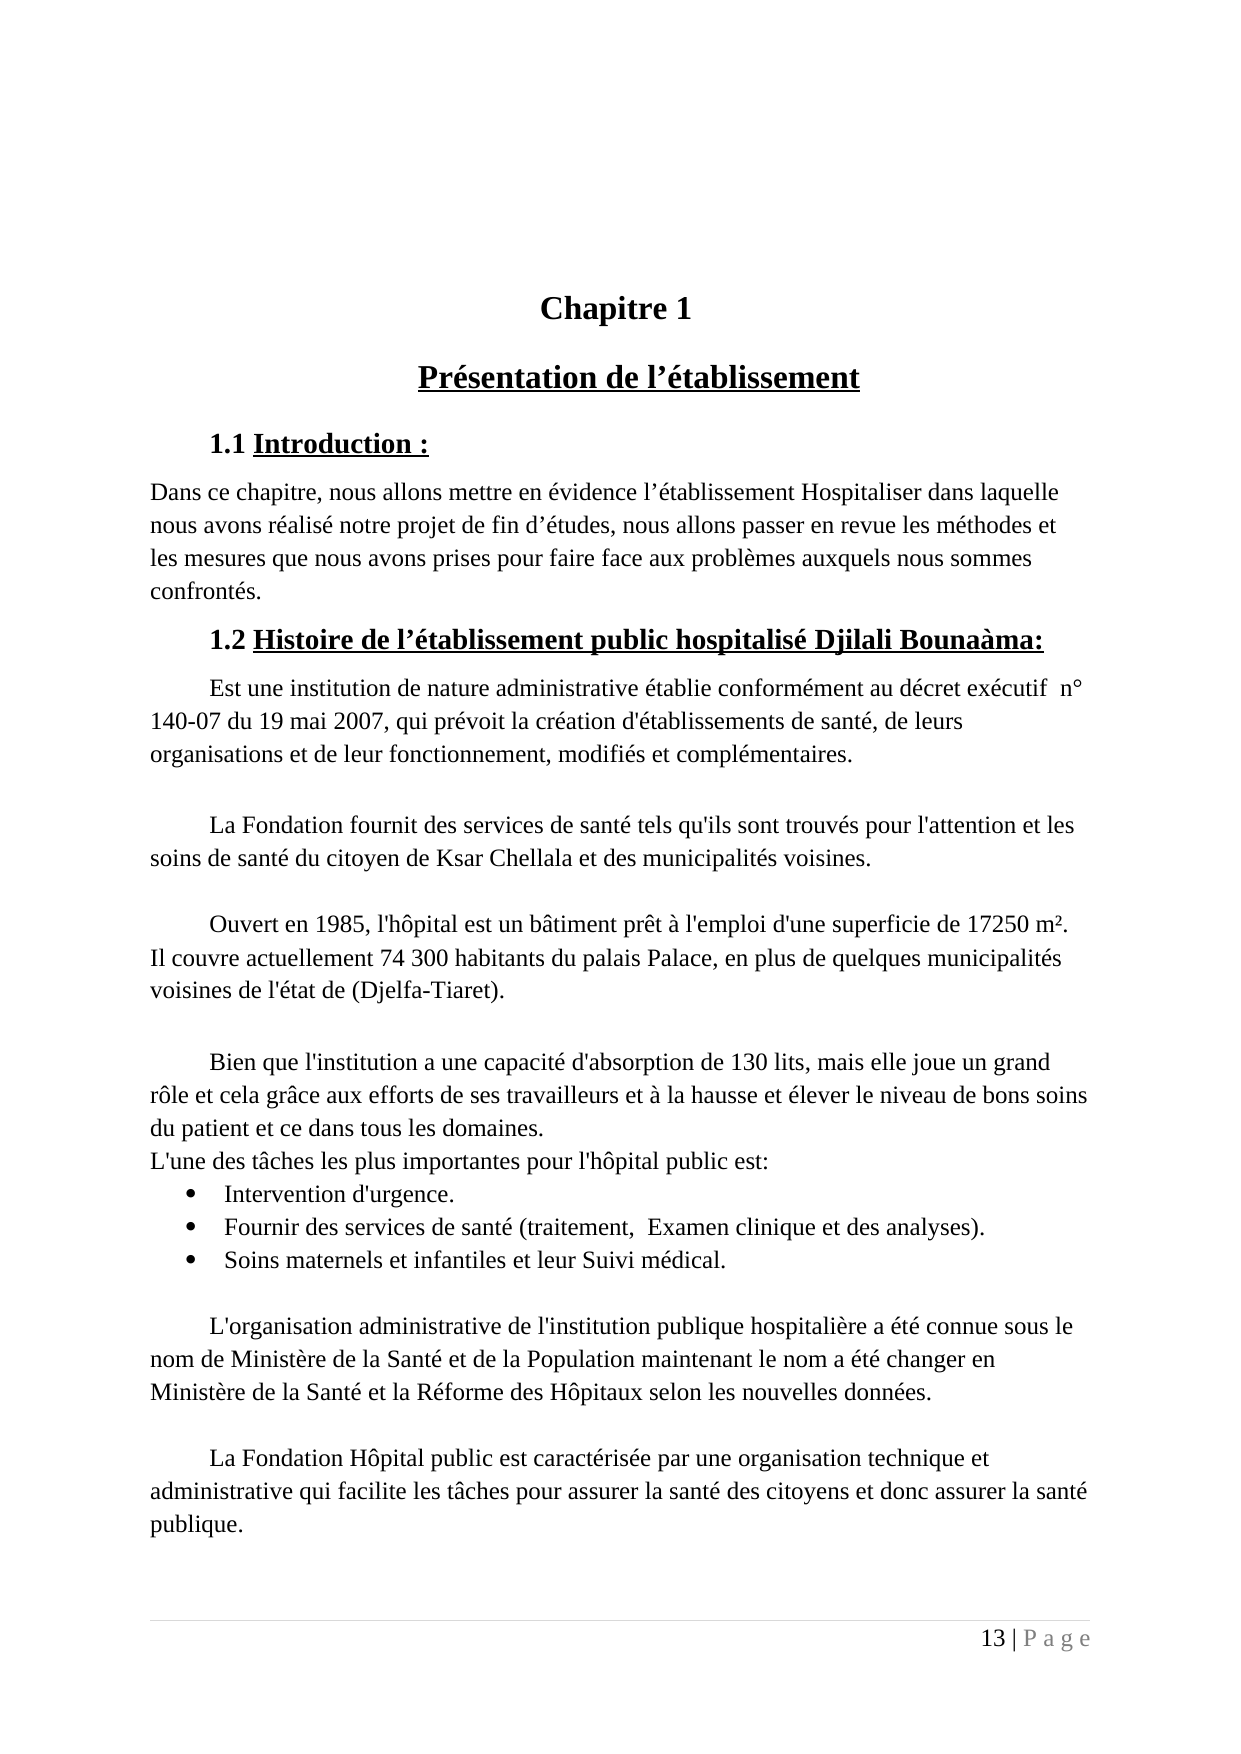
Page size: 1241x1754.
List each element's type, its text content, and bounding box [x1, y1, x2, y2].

list Intervention d'urgence. [186, 1179, 1090, 1208]
list Présentation de l’établissement [187, 357, 1090, 396]
list Fournir des services de santé (traitement, Examen clinique et des analyses). [186, 1212, 1090, 1241]
list La Fondation Hôpital public est caractérisée par une organisation technique et administrative qui facilite les tâches pour assurer la santé des citoyens et donc assurer la santé publique. [150, 1443, 1090, 1538]
list Ouvert en 1985, l'hôpital est un bâtiment prêt à l'emploi d'une superficie de 17250 m². [150, 909, 1090, 938]
list La Fondation fournit des services de santé tels qu'ils sont trouvés pour l'attention et les soins de santé du citoyen de Ksar Chellala et des municipalités voisines. [150, 811, 1090, 872]
list L'une des tâches les plus importantes pour l'hôpital public est: [150, 1146, 1090, 1175]
list L'organisation administrative de l'institution publique hospitalière a été connue sous le nom de Ministère de la Santé et de la Population maintenant le nom a été changer en Ministère de la Santé et la Réforme des Hôpitaux selon les nouvelles données. [150, 1311, 1090, 1406]
text Dans ce chapitre, nous allons mettre en évidence l’établissement Hospitaliser dans laquelle nous avons réalisé notre projet de fin d’études, nous allons passer en revue les méthodes et les mesures que nous avons prises pour faire face aux problèmes auxquels nous sommes confrontés. [150, 477, 1090, 605]
list Bien que l'institution a une capacité d'absorption de 130 lits, mais elle joue un grand rôle et cela grâce aux efforts de ses travailleurs et à la hausse et élever le niveau de bons soins du patient et ce dans tous les domaines. [150, 1047, 1090, 1142]
list Est une institution de nature administrative établie conformément au décret exécutif n° 140-07 du 19 mai 2007, qui prévoit la création d'établissements de santé, de leurs organisations et de leur fonctionnement, modifiés et complémentaires. [150, 673, 1090, 768]
list Soins maternels et infantiles et leur Suivi médical. [186, 1245, 1090, 1274]
text Introduction : [209, 426, 1090, 460]
text Histoire de l’établissement public hospitalisé Djilali Bounaàma: [209, 622, 1090, 655]
list Il couvre actuellement 74 300 habitants du palais Palace, en plus de quelques municipalités voisines de l'état de (Djelfa-Tiaret). [150, 943, 1090, 1004]
